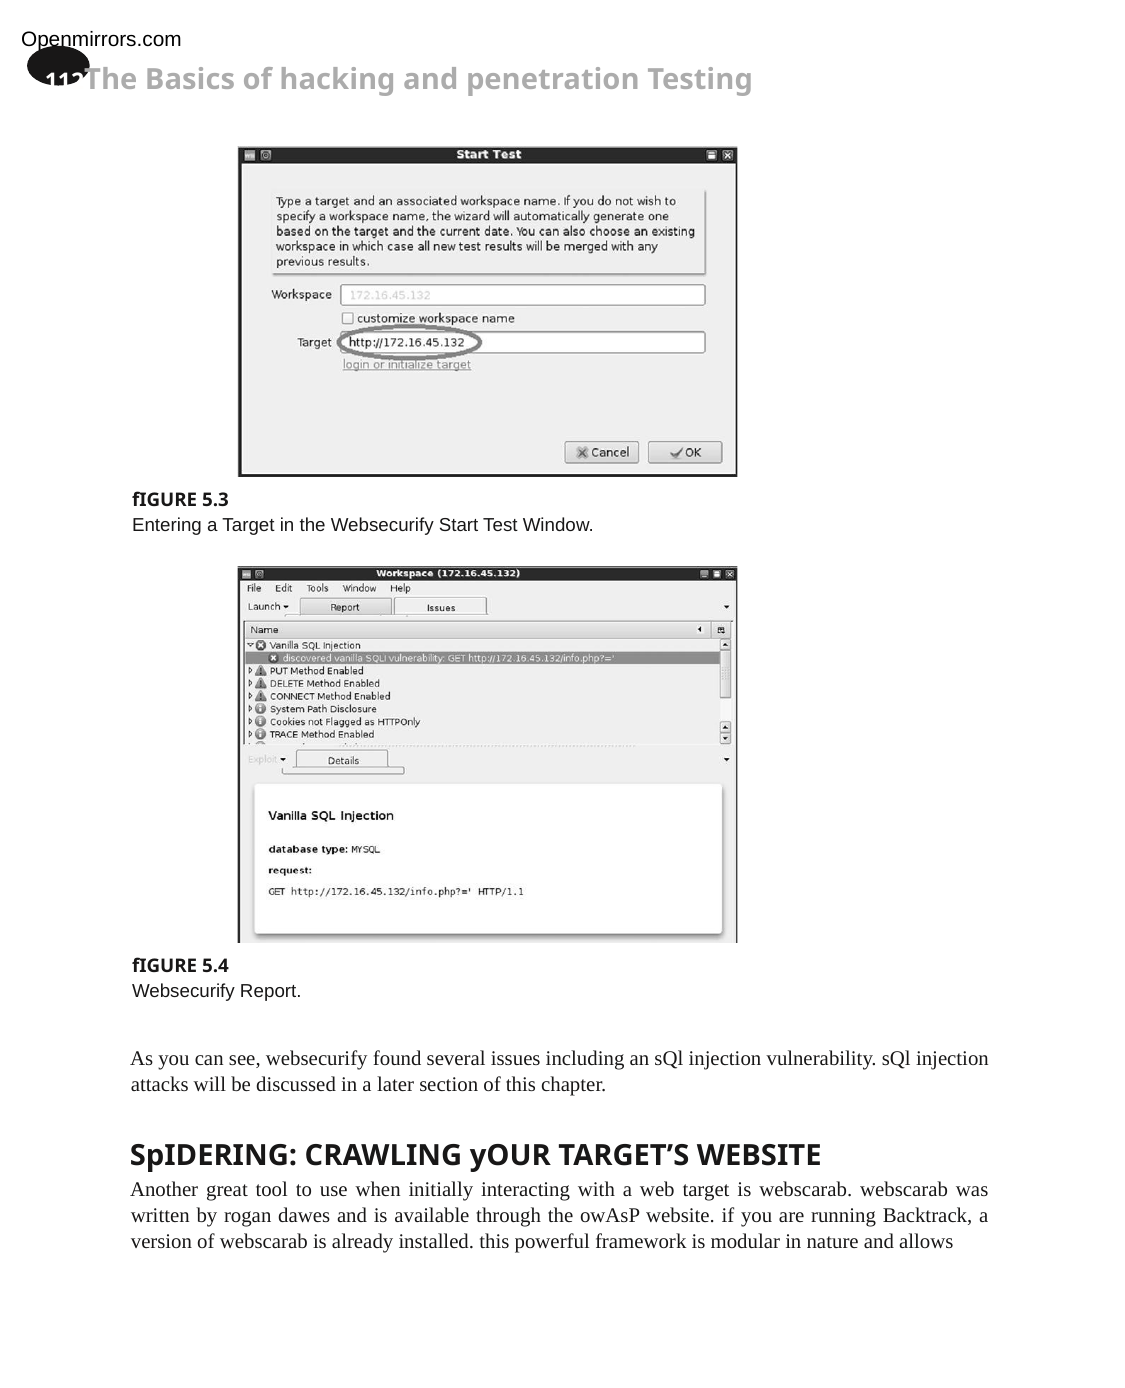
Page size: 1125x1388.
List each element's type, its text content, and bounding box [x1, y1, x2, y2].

text Entering a Target in the Websecurify Start Test Window. [132, 513, 994, 535]
subtitle fIGURE 5.4 [132, 952, 813, 977]
text Another great tool to use when initially interacting with a web target is webscarab. webscarab was written by rogan dawes and is available through the owAsP website. if you are running Backtrack, a version of webscarab is already installed. this powerful framework is modular in nature and allows [130, 1177, 990, 1253]
text Websecurify Report. [132, 979, 994, 1001]
text As you can see, websecurify found several issues including an sQl injection vulnerability. sQl injection attacks will be discussed in a later section of this chapter. [130, 1046, 990, 1096]
text SpIDERING: CRAWLING yOUR TARGET’S WEBSITE [129, 1134, 994, 1174]
subtitle fIGURE 5.3 [132, 486, 813, 511]
picture [237, 566, 738, 943]
picture [237, 146, 738, 477]
